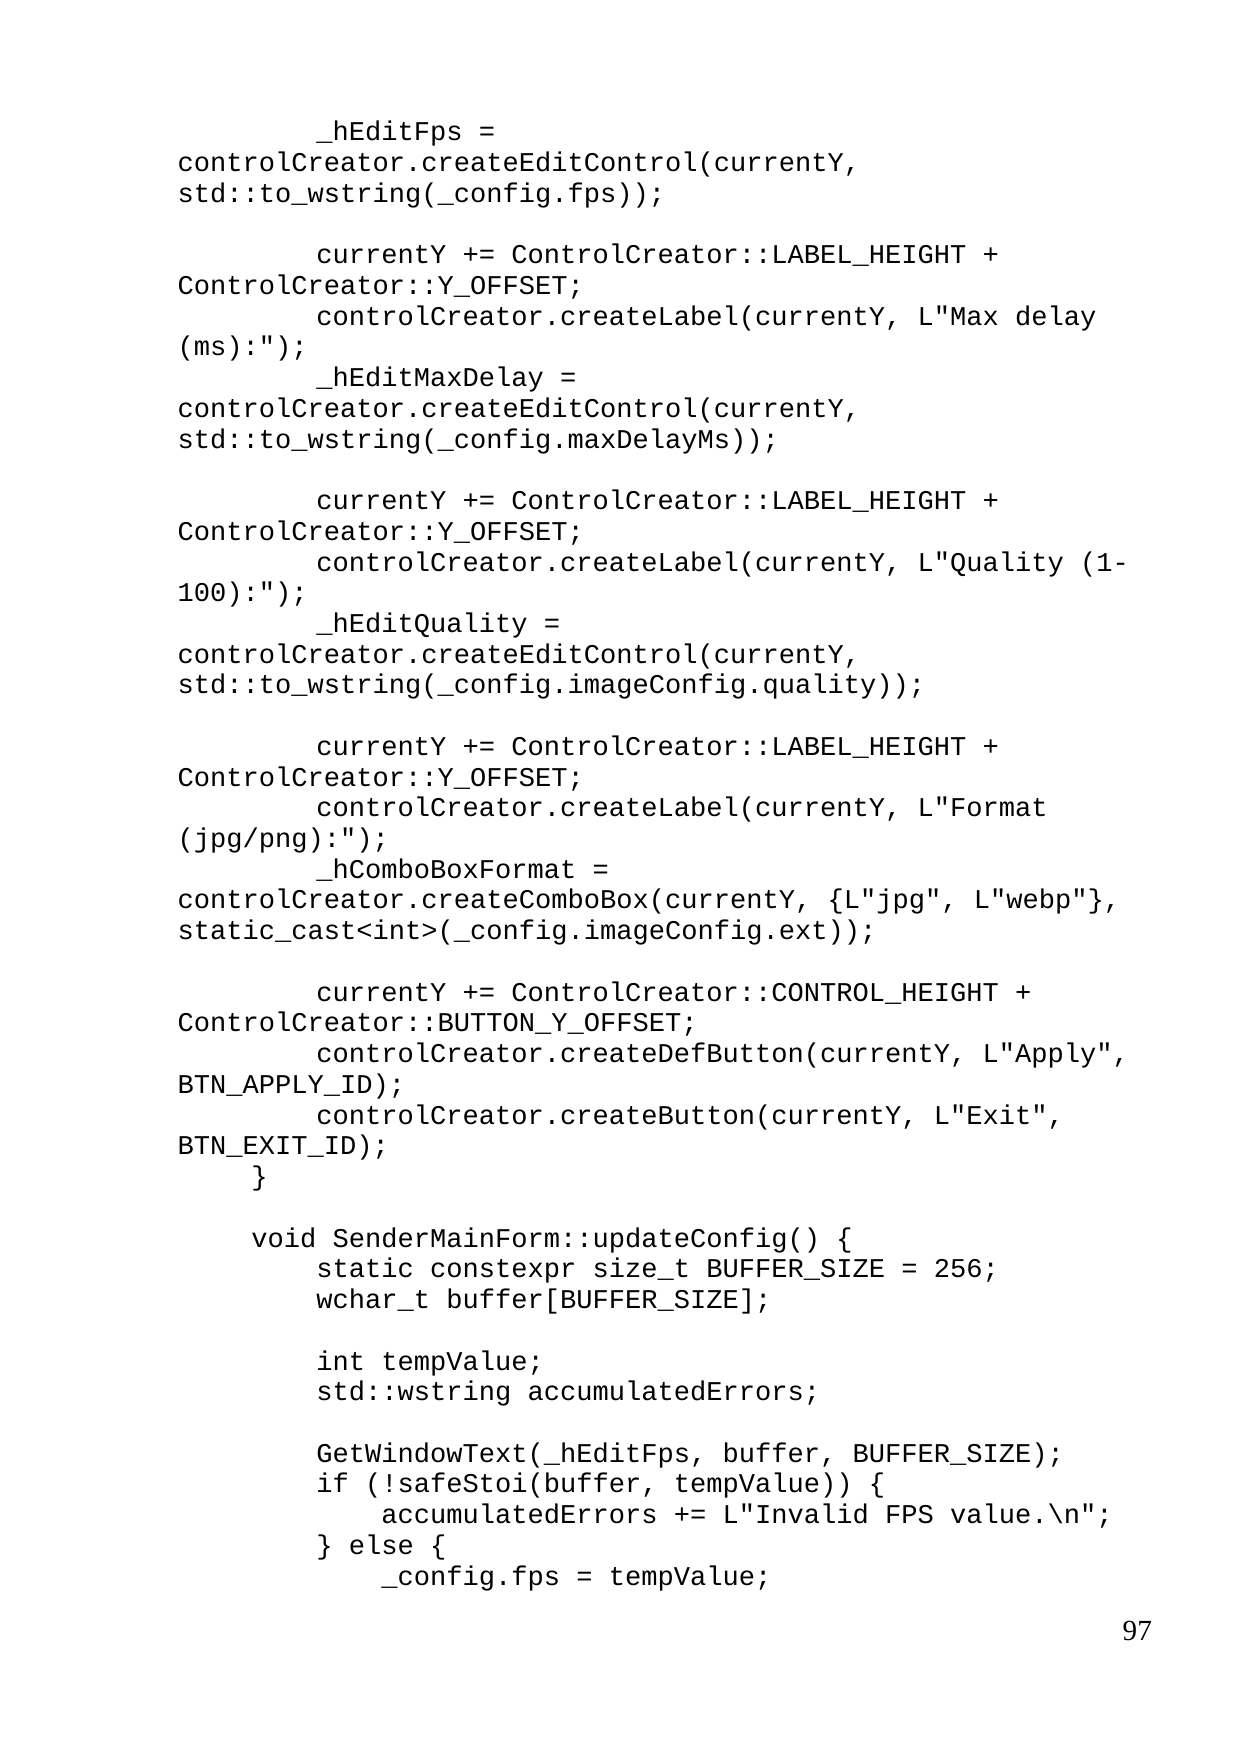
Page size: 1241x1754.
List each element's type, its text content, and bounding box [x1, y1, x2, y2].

text controlCreator.createLabel(currentY, L"Max delay (ms):"); [177, 302, 1152, 364]
text void SenderMainForm::updateConfig() { [177, 1224, 1152, 1255]
text } [177, 1163, 1152, 1194]
text accumulatedErrors += L"Invalid FPS value.\n"; [177, 1501, 1152, 1532]
text } else { [177, 1532, 1152, 1562]
text controlCreator.createDefButton(currentY, L"Apply", BTN_APPLY_ID); [177, 1040, 1152, 1101]
text int tempValue; [177, 1347, 1152, 1378]
text currentY += ControlCreator::LABEL_HEIGHT + ControlCreator::Y_OFFSET; [177, 733, 1152, 794]
text controlCreator.createLabel(currentY, L"Format (jpg/png):"); [177, 794, 1152, 856]
text currentY += ControlCreator::LABEL_HEIGHT + ControlCreator::Y_OFFSET; [177, 487, 1152, 548]
text _hEditMaxDelay = controlCreator.createEditControl(currentY, std::to_wstring(_config.maxDelayMs)); [177, 364, 1152, 456]
text GetWindowText(_hEditFps, buffer, BUFFER_SIZE); [177, 1439, 1152, 1470]
text static constexpr size_t BUFFER_SIZE = 256; [177, 1255, 1152, 1286]
text std::wstring accumulatedErrors; [177, 1378, 1152, 1409]
text _hEditQuality = controlCreator.createEditControl(currentY, std::to_wstring(_config.imageConfig.quality)); [177, 610, 1152, 702]
text controlCreator.createLabel(currentY, L"Quality (1-100):"); [177, 548, 1152, 610]
text if (!safeStoi(buffer, tempValue)) { [177, 1470, 1152, 1501]
text controlCreator.createButton(currentY, L"Exit", BTN_EXIT_ID); [177, 1101, 1152, 1163]
text currentY += ControlCreator::CONTROL_HEIGHT + ControlCreator::BUTTON_Y_OFFSET; [177, 978, 1152, 1040]
text _hEditFps = controlCreator.createEditControl(currentY, std::to_wstring(_config.fps)); [177, 118, 1152, 210]
text wchar_t buffer[BUFFER_SIZE]; [177, 1286, 1152, 1317]
text _config.fps = tempValue; [177, 1562, 1152, 1593]
text currentY += ControlCreator::LABEL_HEIGHT + ControlCreator::Y_OFFSET; [177, 241, 1152, 302]
text _hComboBoxFormat = controlCreator.createComboBox(currentY, {L"jpg", L"webp"}, static_cast<int>(_config.imageConfig.ext)); [177, 856, 1152, 948]
